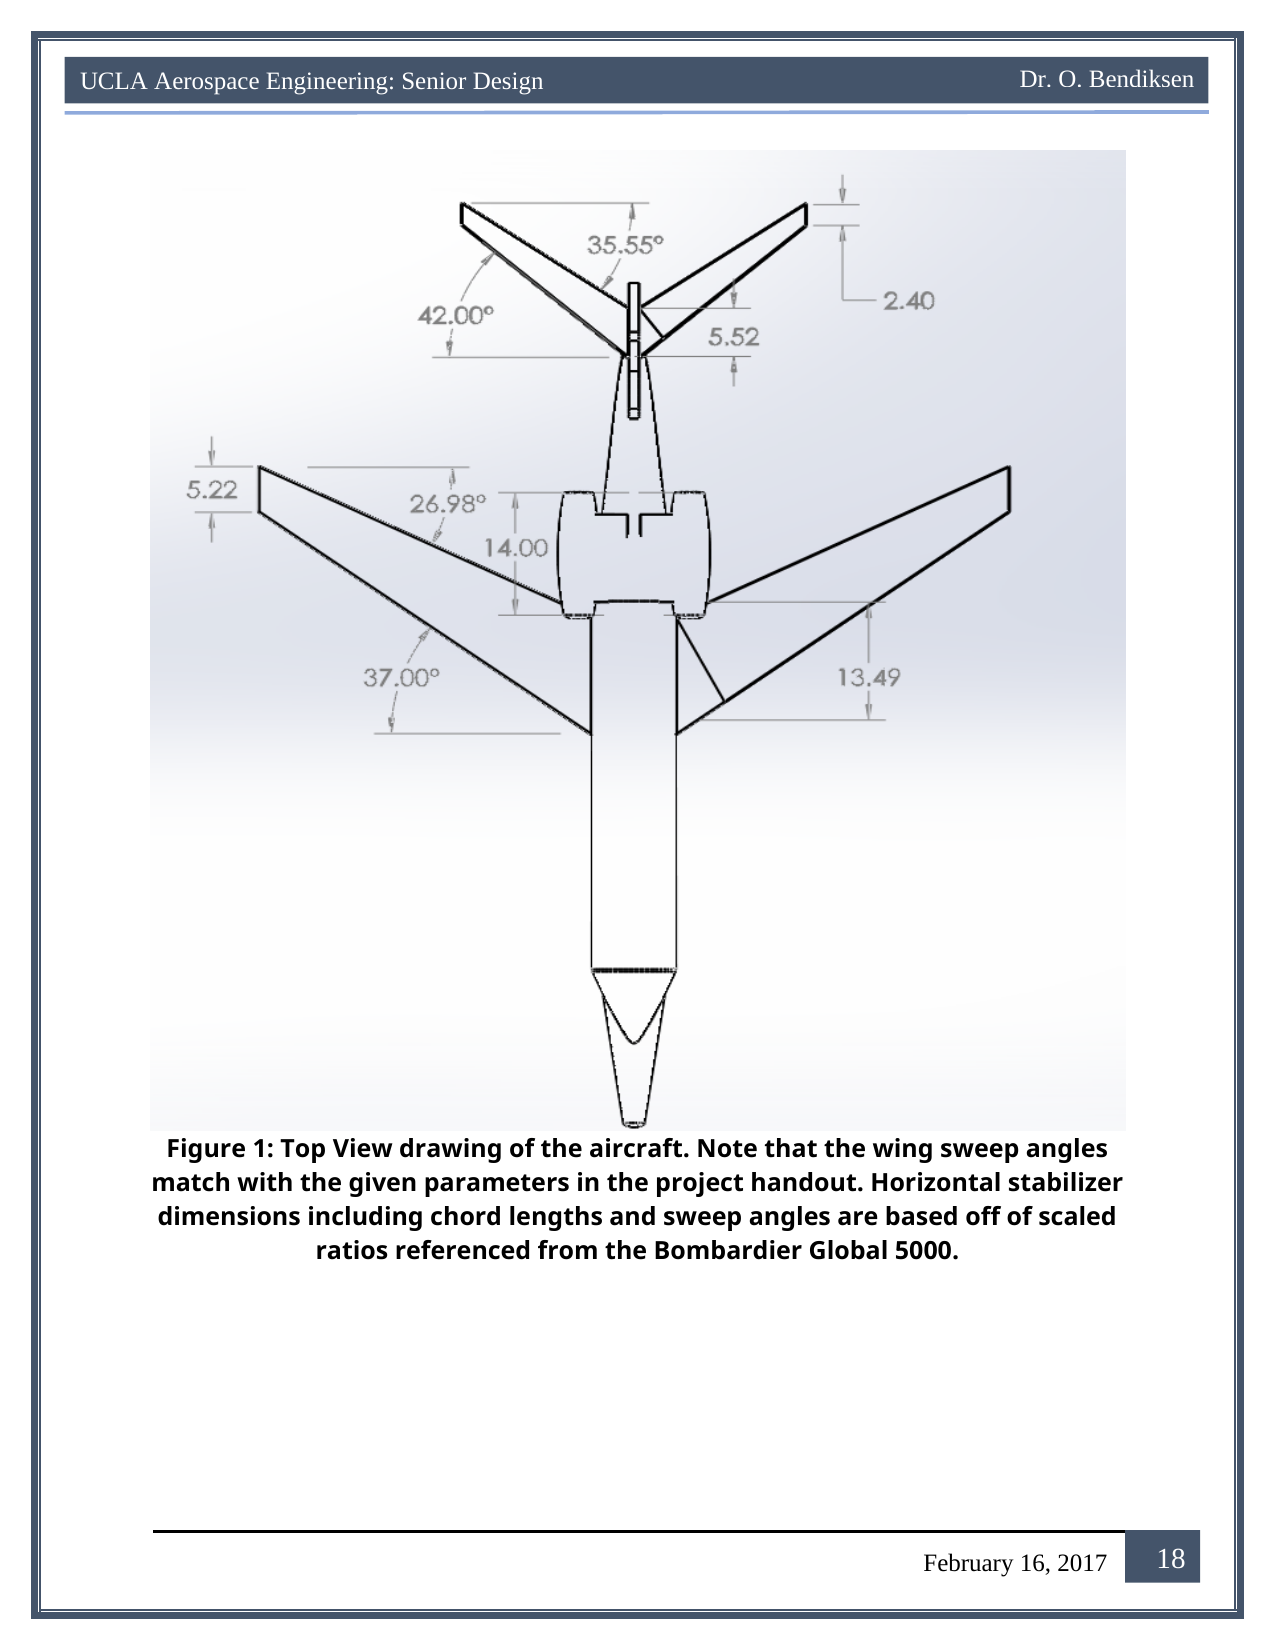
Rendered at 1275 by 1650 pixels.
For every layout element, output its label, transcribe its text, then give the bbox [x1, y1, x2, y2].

picture [150, 150, 1126, 1131]
text Figure 1: Top View drawing of the aircraft. Note that the wing sweep angles match with the given parameters in the project handout. Horizontal stabilizer dimensions including chord lengths and sweep angles are based off of scaled ratios referenced from the Bombardier Global 5000. [150, 1131, 1125, 1267]
